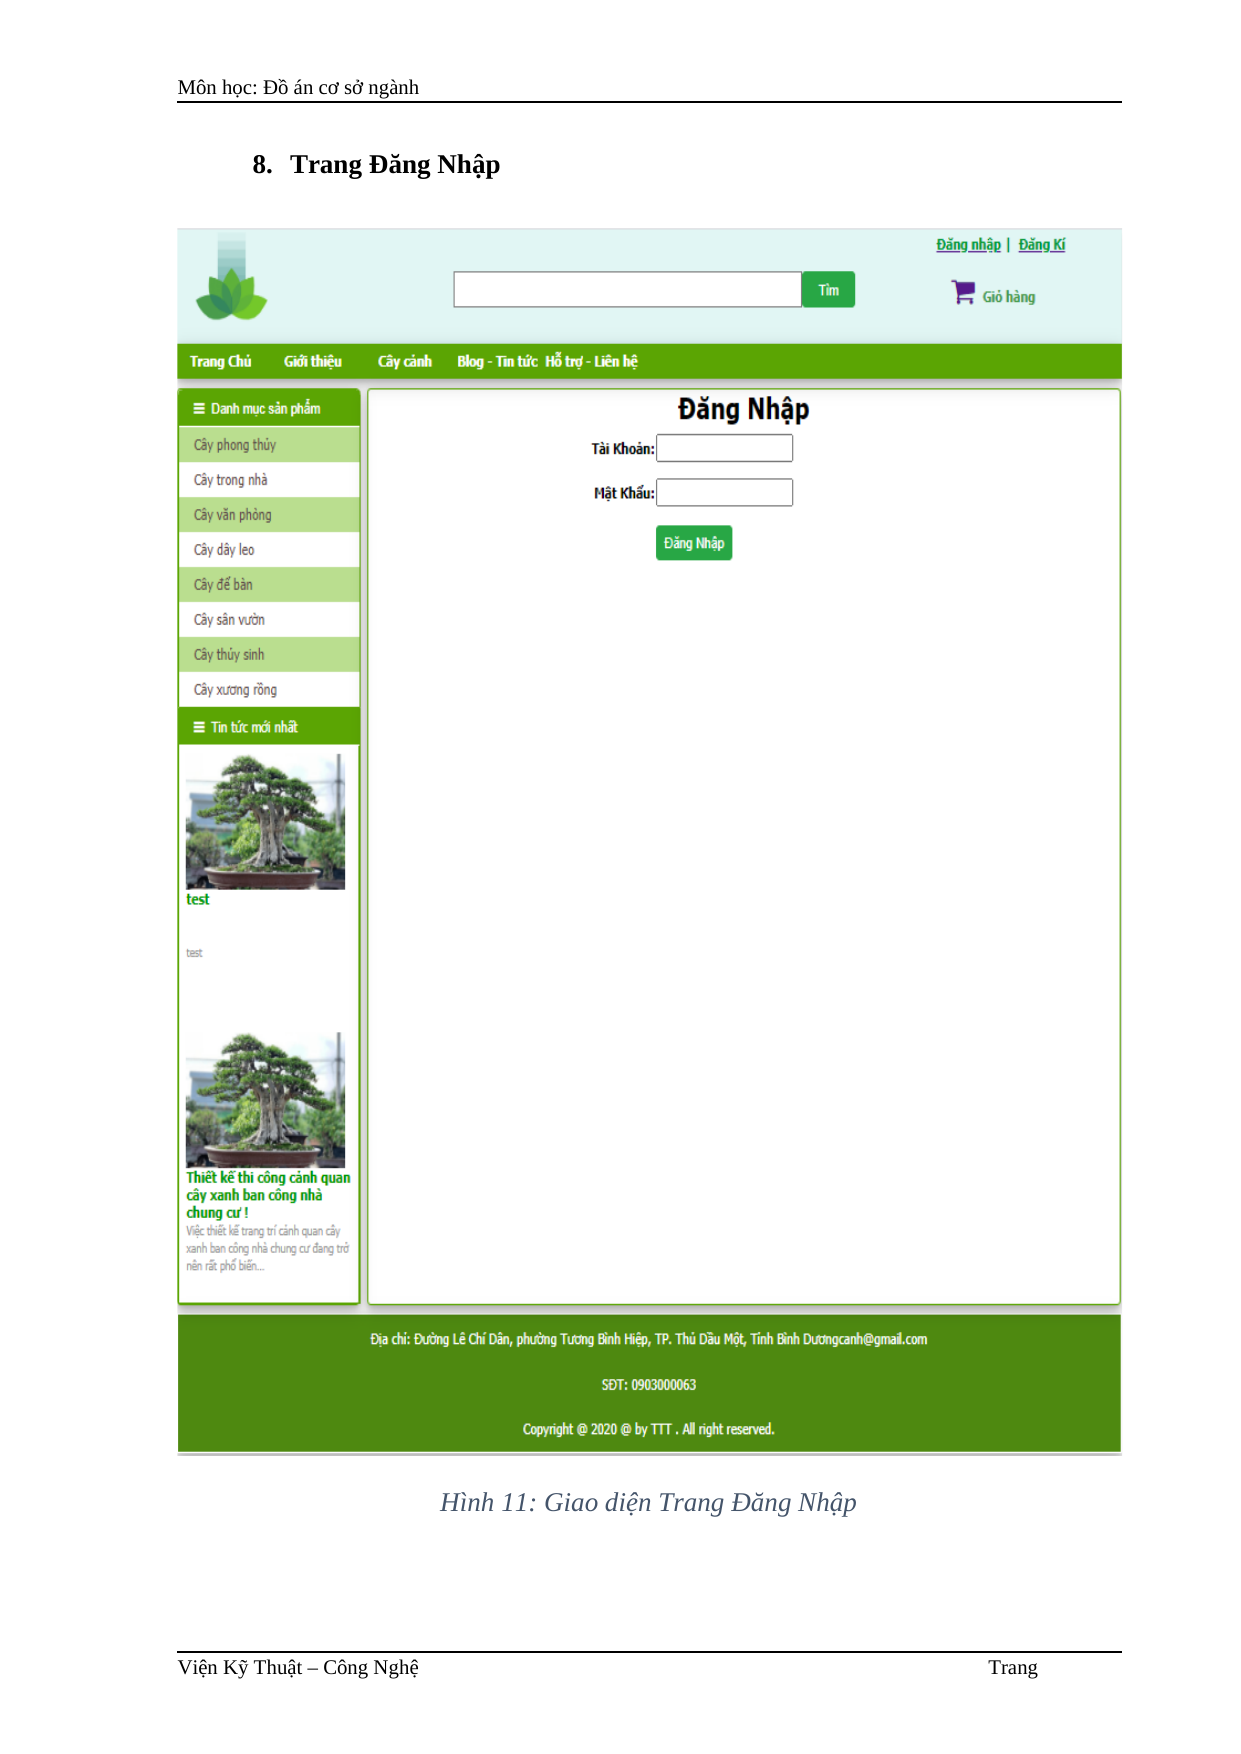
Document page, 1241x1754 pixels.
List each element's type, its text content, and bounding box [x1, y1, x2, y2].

picture [177, 227, 1123, 1456]
text Hình 11: Giao diện Trang Đăng Nhập [177, 1486, 1122, 1517]
subtitle Trang Đăng Nhập [252, 148, 1122, 179]
